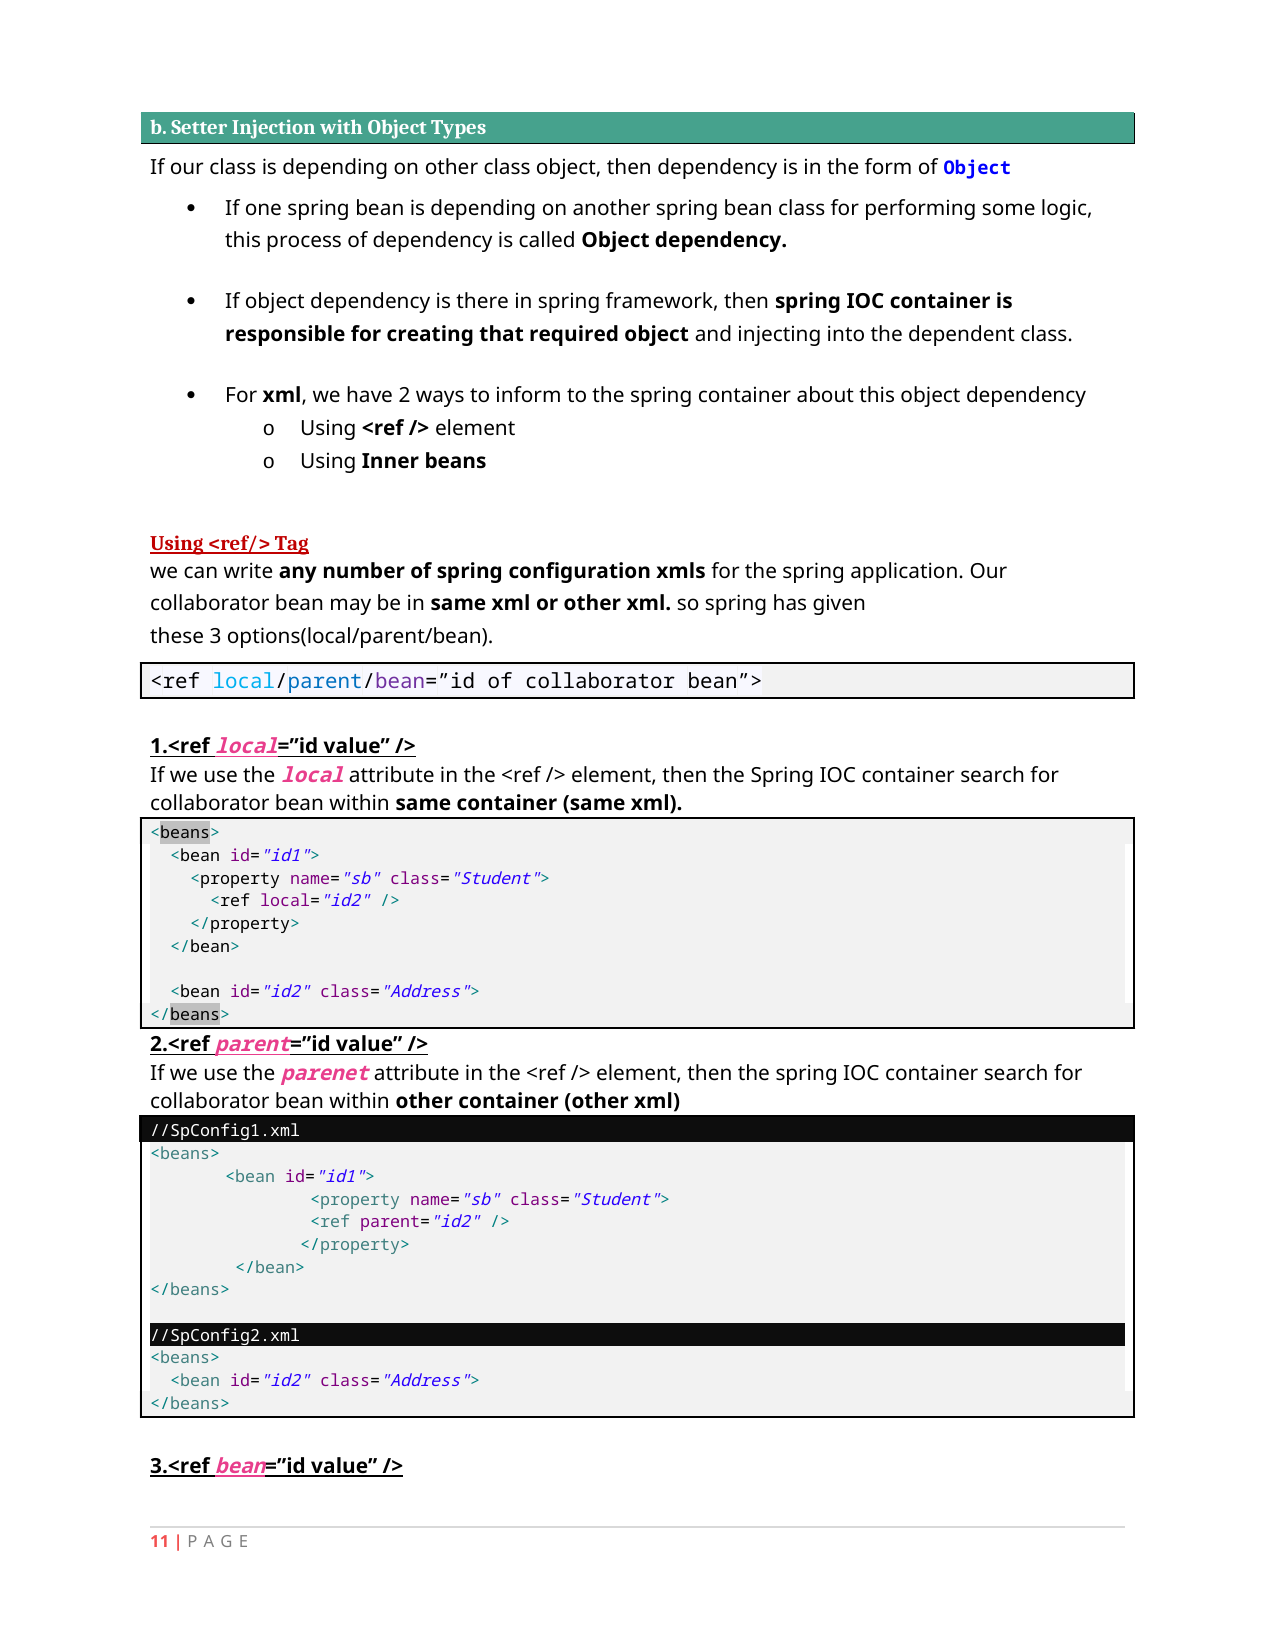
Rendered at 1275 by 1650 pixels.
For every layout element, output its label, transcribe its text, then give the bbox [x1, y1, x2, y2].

text </bean> [150, 1255, 1125, 1278]
text we can write any number of spring configuration xmls for the spring application. Our collaborator bean may be in same xml or other xml. so spring has given these 3 options(local/parent/bean). [150, 556, 1125, 649]
text If our class is depending on other class object, then dependency is in the form of Object [150, 152, 1125, 181]
text <bean id="id1"> [150, 844, 1125, 866]
text <bean id="id2" class="Address"> [150, 1369, 1125, 1387]
text //SpConfig1.xml [142, 1117, 1133, 1142]
list If object dependency is there in spring framework, then spring IOC container is responsible for creating that required object and injecting into the dependent class. [187, 287, 1125, 348]
text <ref parent="id2" /> [150, 1210, 1125, 1232]
text 2.<ref parent=”id value” /> [150, 1029, 1125, 1058]
text </beans> [142, 1387, 1133, 1416]
text If we use the parenet attribute in the <ref /> element, then the spring IOC container search for collaborator bean within other container (other xml) [150, 1058, 1125, 1115]
text <ref local="id2" /> [150, 889, 1125, 912]
text <bean id="id2" class="Address"> [150, 980, 1125, 998]
text <ref local/parent/bean=”id of collaborator bean”> [142, 664, 1133, 697]
text <beans> [150, 1142, 1125, 1164]
list Using <ref /> element [262, 413, 1125, 441]
text </property> [150, 912, 1125, 934]
list If one spring bean is depending on another spring bean class for performing some logic, this process of dependency is called Object dependency. [187, 193, 1125, 254]
text 3.<ref bean=”id value” /> [150, 1451, 1125, 1479]
text 1.<ref local=”id value” /> [150, 731, 1125, 760]
text </bean> [150, 934, 1125, 957]
text </property> [150, 1232, 1125, 1255]
text </beans> [150, 1278, 1125, 1301]
text If we use the local attribute in the <ref /> element, then the Spring IOC container search for collaborator bean within same container (same xml). [150, 760, 1125, 817]
text //SpConfig2.xml [150, 1323, 1125, 1346]
text </beans> [142, 998, 1133, 1027]
text <beans> [142, 819, 1133, 844]
list Using Inner beans [262, 446, 1125, 474]
text <bean id="id1"> [150, 1164, 1125, 1187]
list For xml, we have 2 ways to inform to the spring container about this object dependency [187, 380, 1125, 409]
text b. Setter Injection with Object Types [142, 114, 1133, 142]
subtitle Using <ref/> Tag [150, 532, 1125, 556]
text <property name="sb" class="Student"> [150, 1187, 1125, 1210]
text <property name="sb" class="Student"> [150, 866, 1125, 889]
text <beans> [150, 1346, 1125, 1369]
